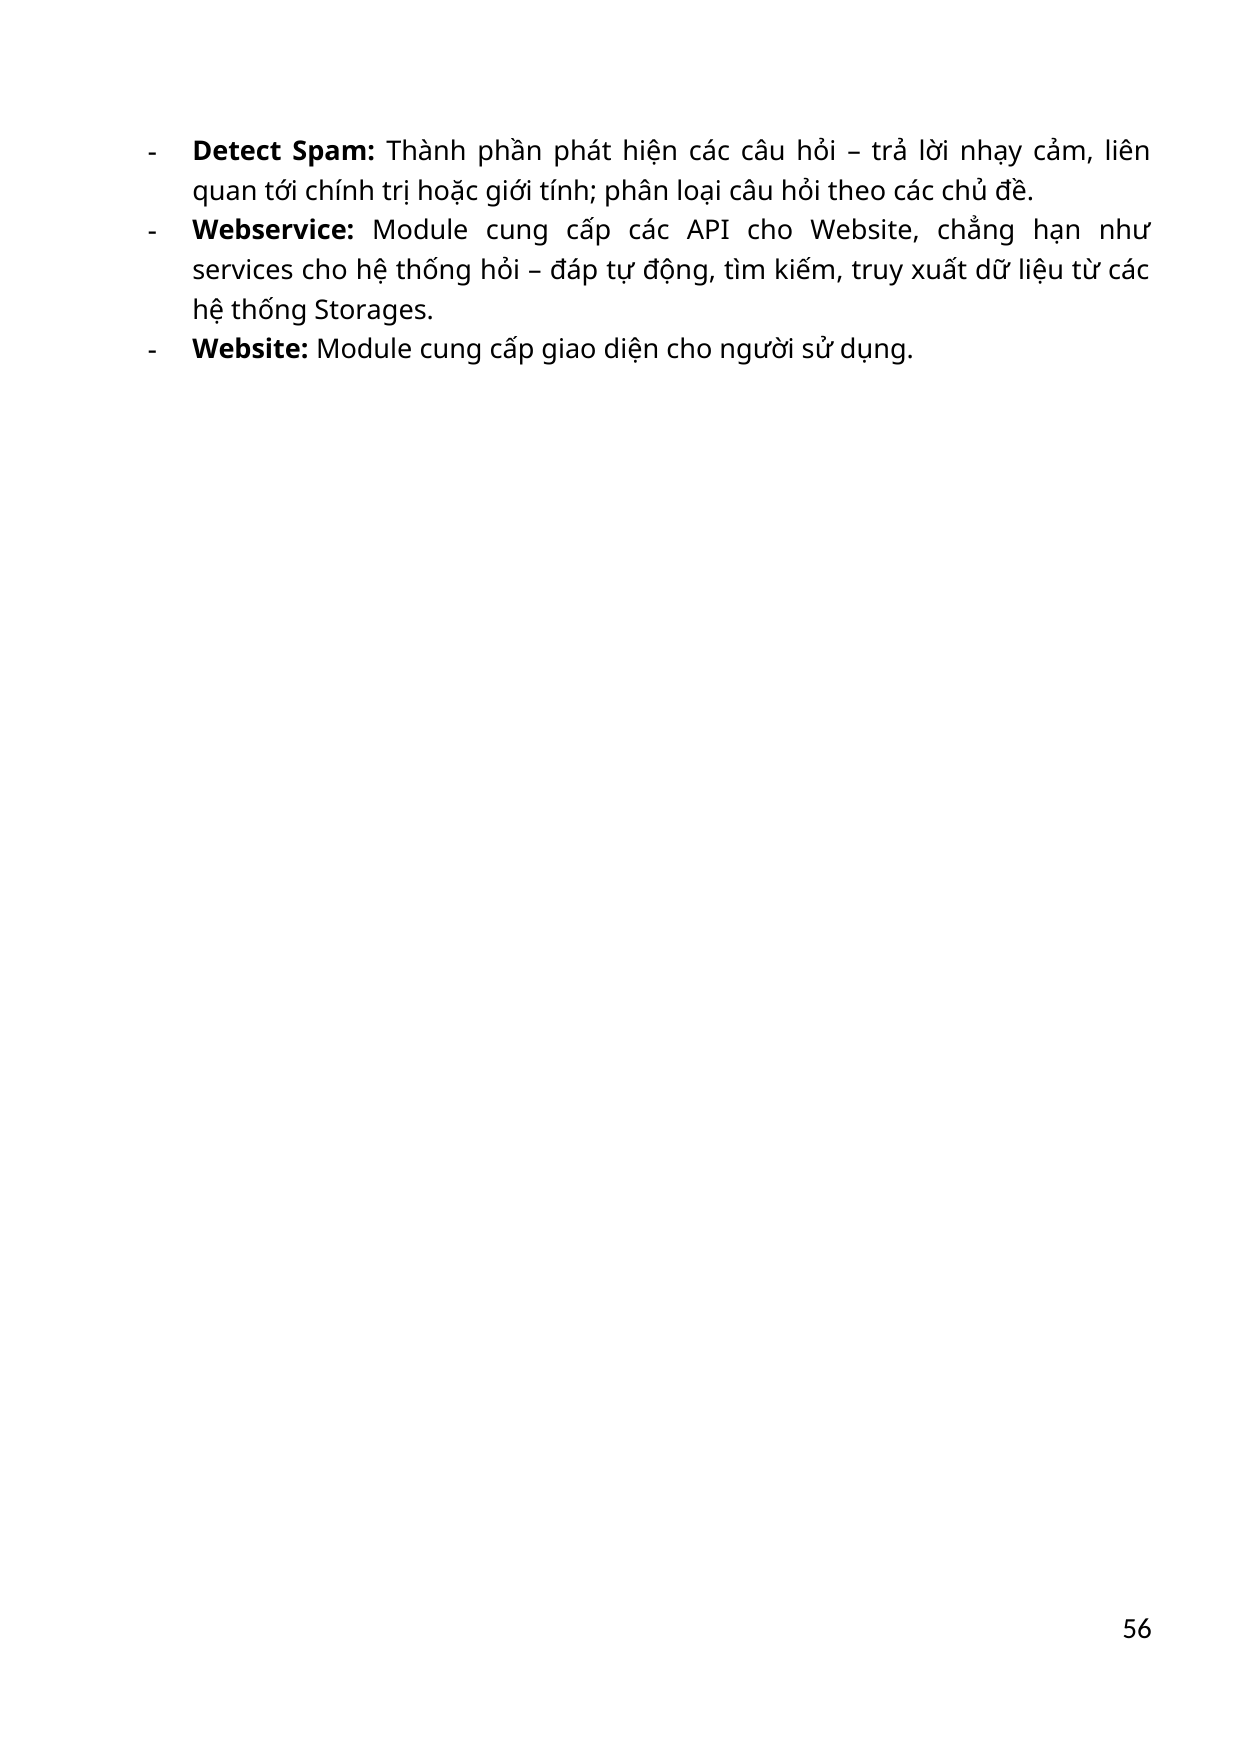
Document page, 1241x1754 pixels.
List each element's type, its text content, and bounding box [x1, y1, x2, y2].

list Webservice: Module cung cấp các API cho Website, chẳng hạn như services cho hệ thống hỏi – đáp tự động, tìm kiếm, truy xuất dữ liệu từ các hệ thống Storages. [148, 209, 1152, 328]
list Website: Module cung cấp giao diện cho người sử dụng. [148, 328, 1152, 368]
list Detect Spam: Thành phần phát hiện các câu hỏi – trả lời nhạy cảm, liên quan tới chính trị hoặc giới tính; phân loại câu hỏi theo các chủ đề. [148, 130, 1152, 209]
